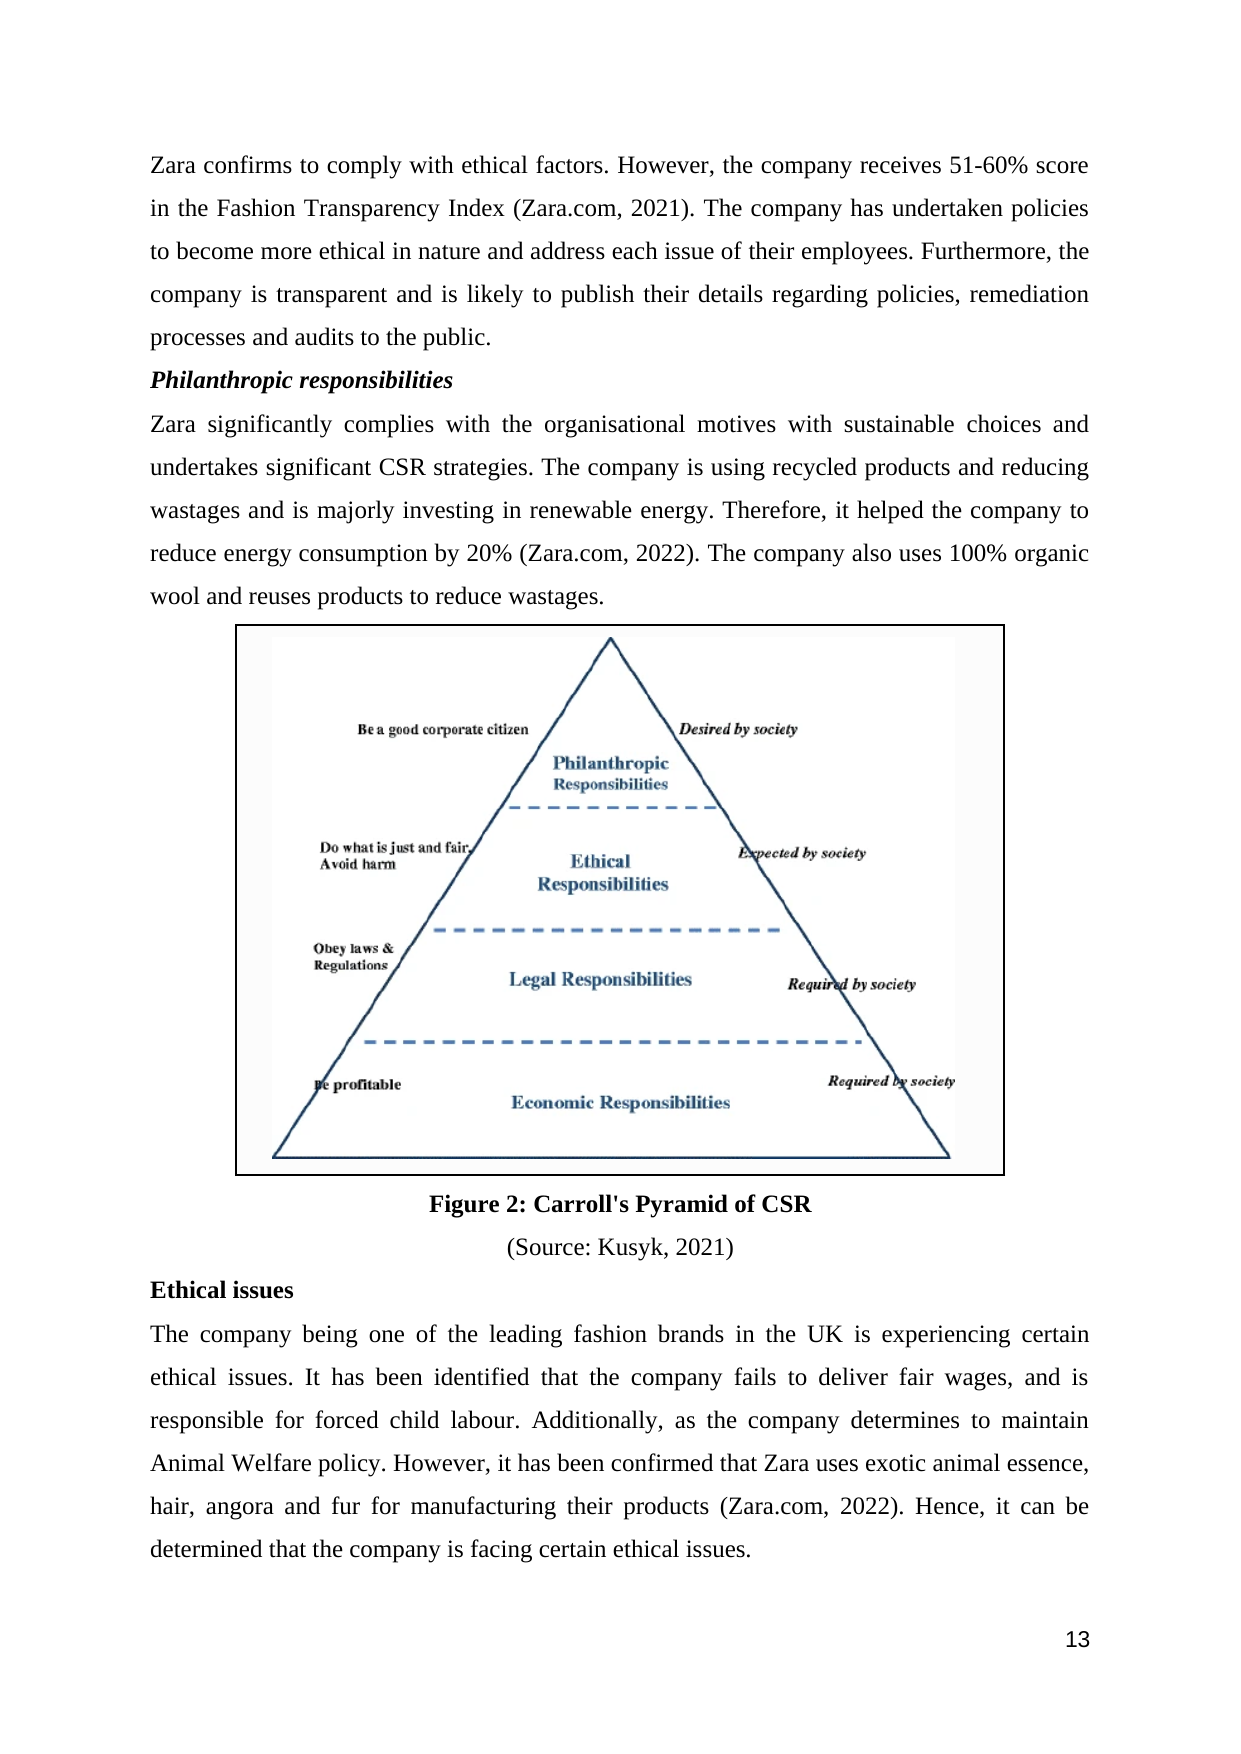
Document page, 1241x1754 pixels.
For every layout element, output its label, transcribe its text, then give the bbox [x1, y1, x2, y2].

text The company being one of the leading fashion brands in the UK is experiencing certain ethical issues. It has been identified that the company fails to deliver fair wages, and is responsible for forced child labour. Additionally, as the company determines to maintain Animal Welfare policy. However, it has been confirmed that Zara uses exotic animal essence, hair, angora and fur for manufacturing their products (Zara.com, 2022). Hence, it can be determined that the company is facing certain ethical issues. [150, 1319, 1090, 1563]
text Figure 2: Carroll's Pyramid of CSR [150, 1189, 1090, 1218]
text (Source: Kusyk, 2021) [150, 1232, 1090, 1261]
text Ethical issues [150, 1276, 1090, 1304]
text Philanthropic responsibilities [150, 366, 1090, 394]
text Zara significantly complies with the organisational motives with sustainable choices and undertakes significant CSR strategies. The company is using recycled products and reducing wastages and is majorly investing in renewable energy. Therefore, it helped the company to reduce energy consumption by 20% (Zara.com, 2022). The company also uses 100% organic wool and reuses products to reduce wastages. [150, 409, 1090, 610]
text Zara confirms to comply with ethical factors. However, the company receives 51-60% score in the Fashion Transparency Index (Zara.com, 2021). The company has undertaken policies to become more ethical in nature and address each issue of their employees. Furthermore, the company is transparent and is likely to publish their details regarding policies, remediation processes and audits to the public. [150, 150, 1090, 351]
picture [237, 626, 1003, 1174]
